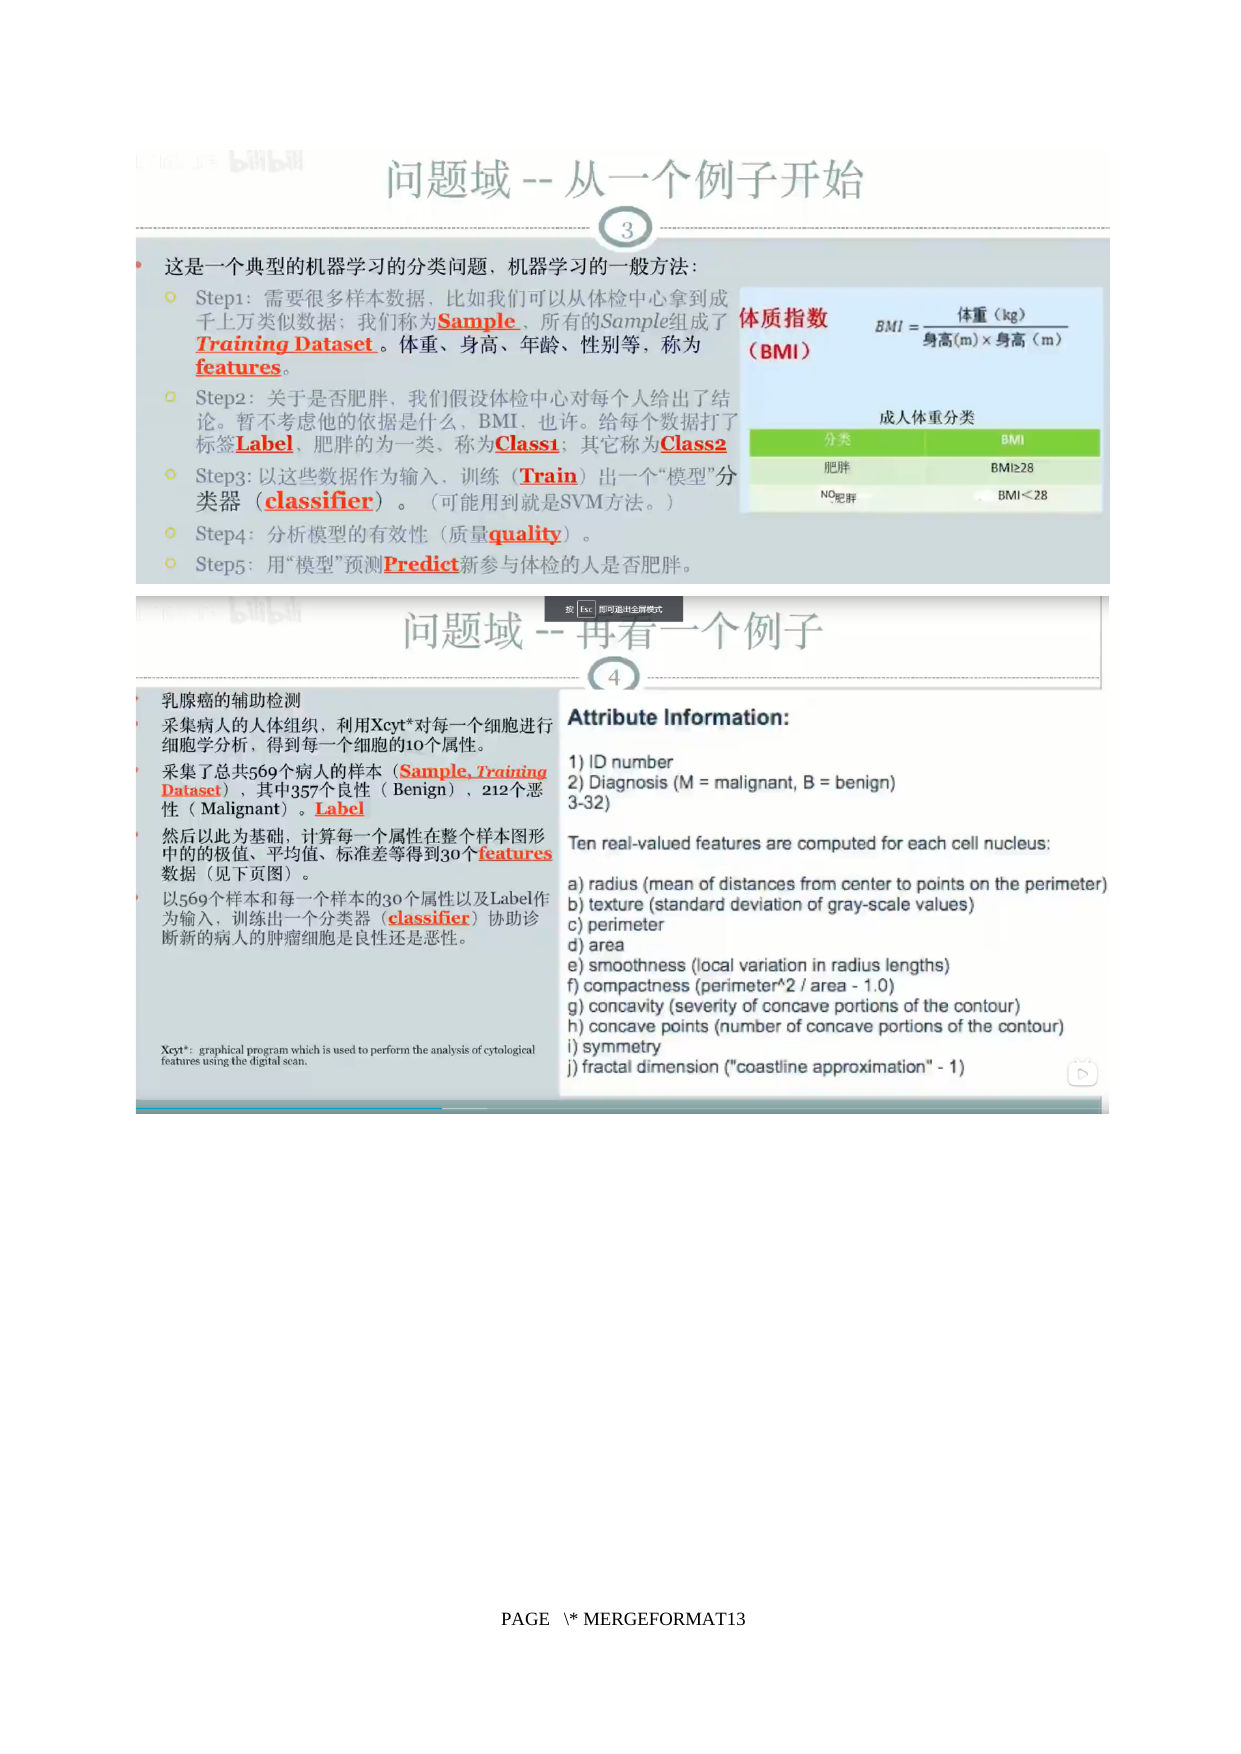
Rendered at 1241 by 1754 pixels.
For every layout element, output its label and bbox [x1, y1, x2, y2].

picture [135, 150, 1110, 584]
picture [135, 596, 1110, 1114]
